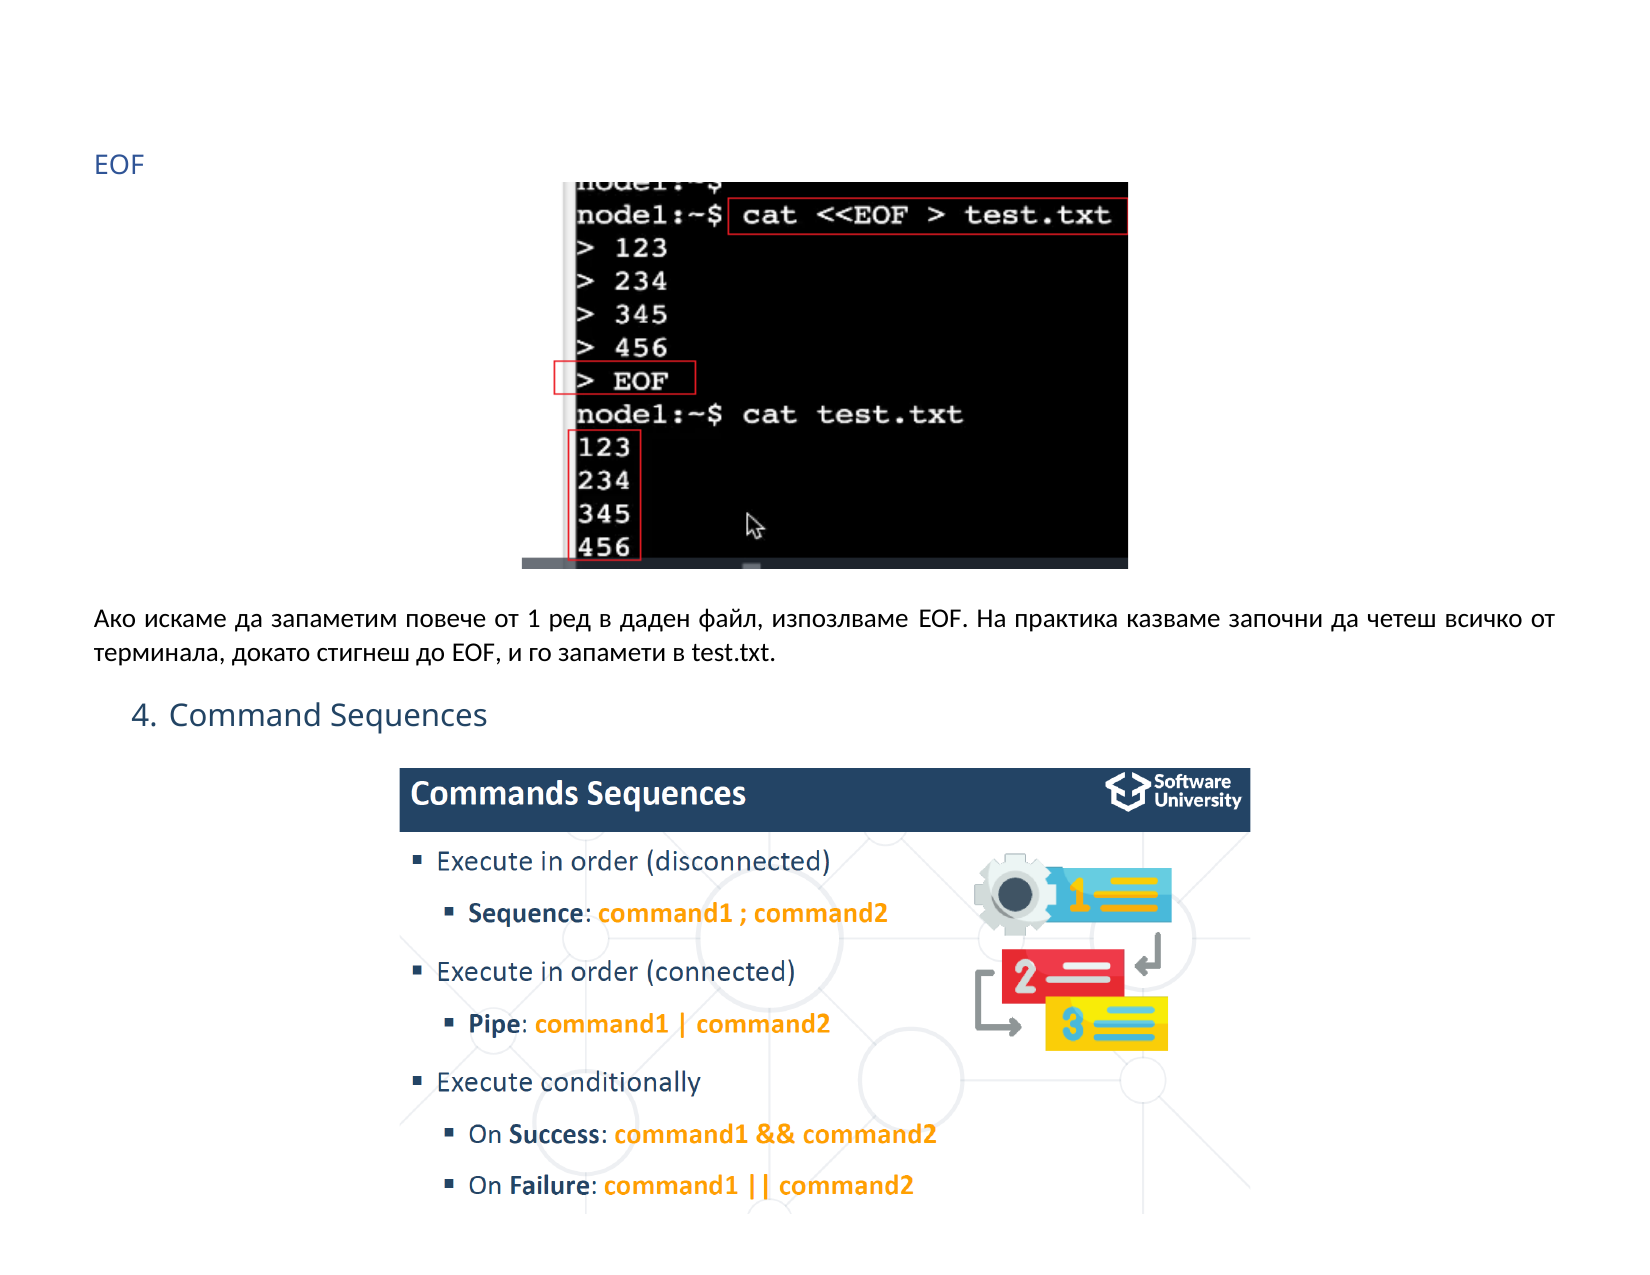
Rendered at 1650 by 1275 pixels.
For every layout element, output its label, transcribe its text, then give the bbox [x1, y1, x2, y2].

subtitle Command Sequences [131, 693, 1556, 735]
subtitle EOF [94, 146, 1556, 183]
picture [521, 182, 1129, 569]
picture [399, 768, 1251, 1214]
text Ако искаме да запаметим повече от 1 ред в даден файл, изпозлваме EOF. На практика казваме започни да четеш всичко от терминала, докато стигнеш до EOF, и го запамети в test.txt. [94, 602, 1556, 668]
